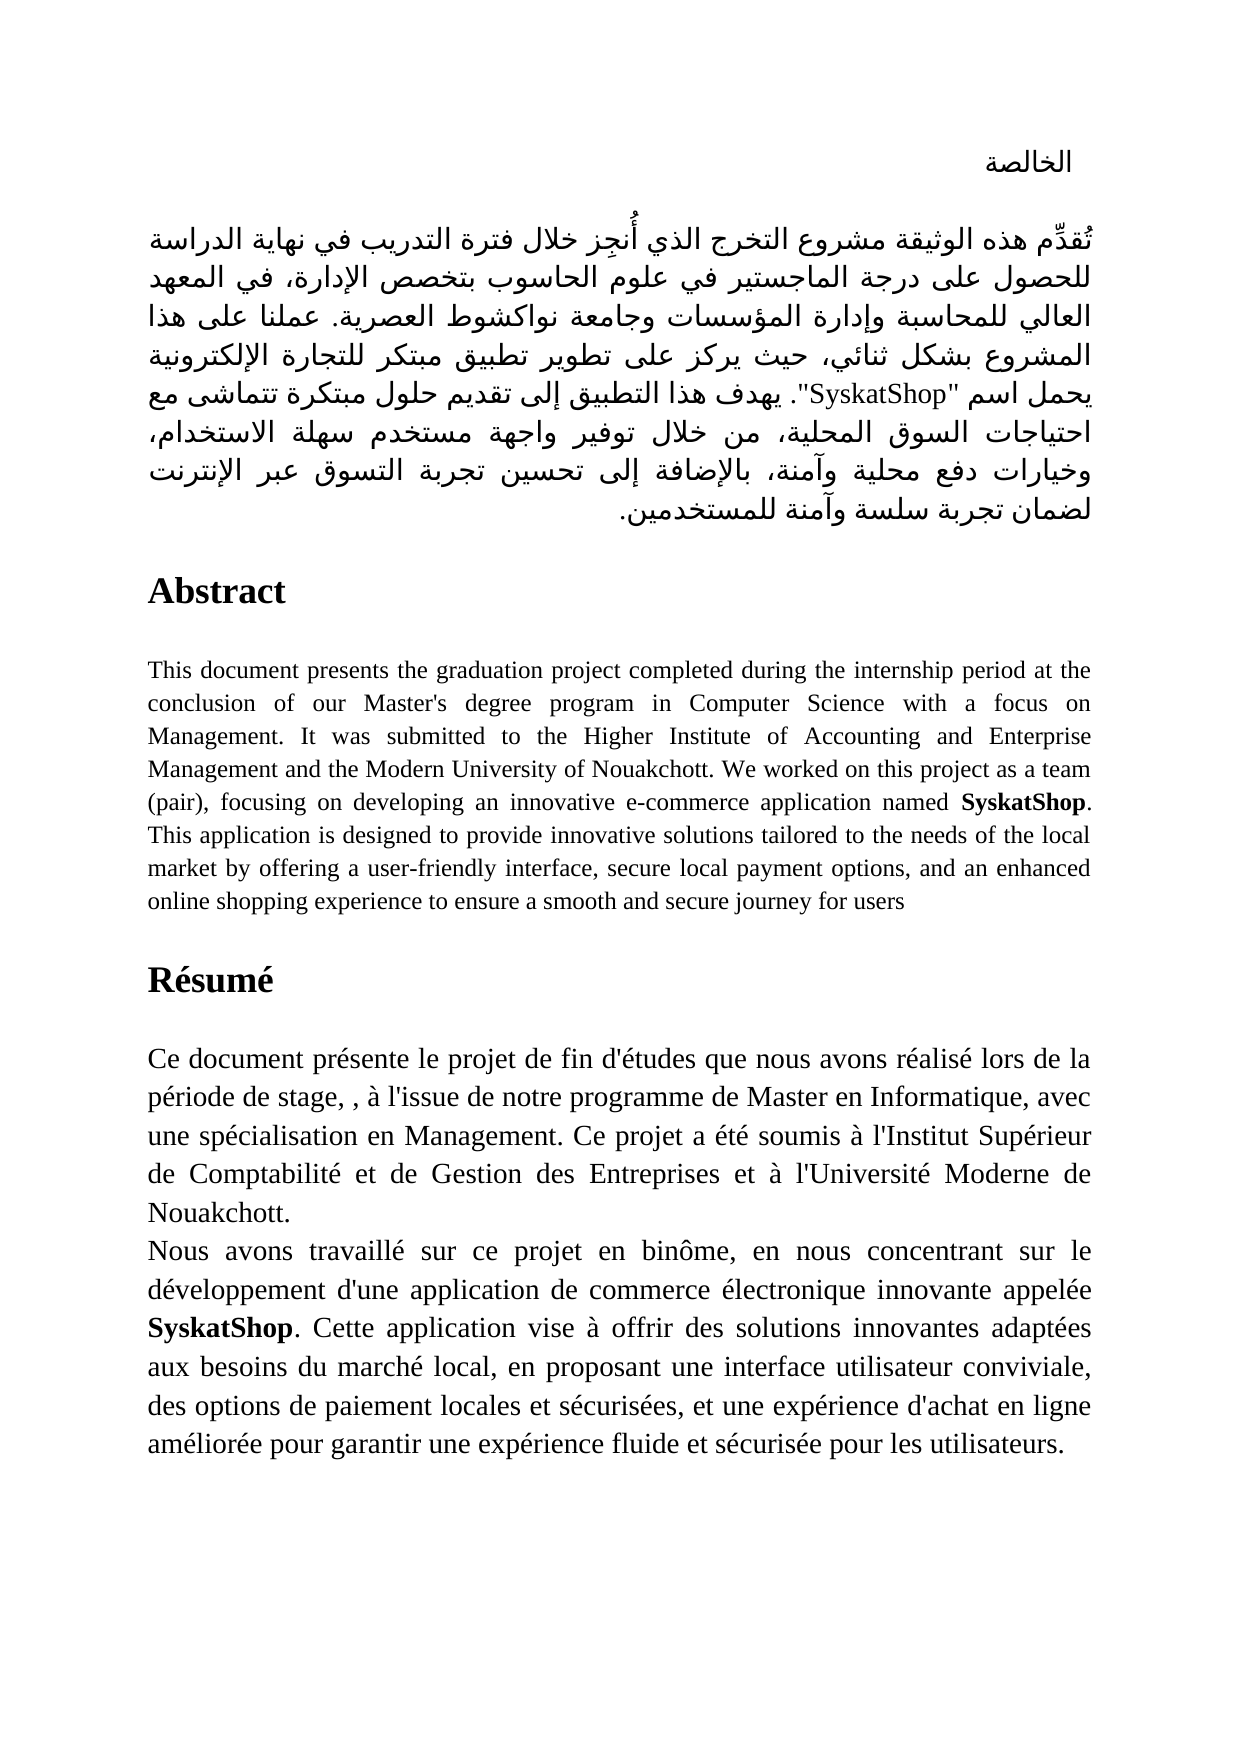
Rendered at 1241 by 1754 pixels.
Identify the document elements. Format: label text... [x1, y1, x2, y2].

text Ce document présente le projet de fin d'études que nous avons réalisé lors de la période de stage, , à l'issue de notre programme de Master en Informatique, avec une spécialisation en Management. Ce projet a été soumis à l'Institut Supérieur de Comptabilité et de Gestion des Entreprises et à l'Université Moderne de Nouakchott. Nous avons travaillé sur ce projet en binôme, en nous concentrant sur le développement d'une application de commerce électronique innovante appelée SyskatShop. Cette application vise à offrir des solutions innovantes adaptées aux besoins du marché local, en proposant une interface utilisateur conviviale, des options de paiement locales et sécurisées, et une expérience d'achat en ligne améliorée pour garantir une expérience fluide et sécurisée pour les utilisateurs. [147, 1041, 1092, 1460]
text Abstract [147, 569, 1234, 612]
text Résumé [147, 958, 1234, 1001]
text This document presents the graduation project completed during the internship period at the conclusion of our Master's degree program in Computer Science with a focus on Management. It was submitted to the Higher Institute of Accounting and Enterprise Management and the Modern University of Nouakchott. We worked on this project as a team (pair), focusing on developing an innovative e-commerce application named SyskatShop. This application is designed to provide innovative solutions tailored to the needs of the local market by offering a user-friendly interface, secure local payment options, and an enhanced online shopping experience to ensure a smooth and secure journey for users [147, 655, 1092, 915]
text الخالصة [4, 145, 1093, 178]
text تُقدِّم هذه الوثيقة مشروع التخرج الذي أُنجِز خلال فترة التدريب في نهاية الدراسة للحصول على درجة الماجستير في علوم الحاسوب بتخصص الإدارة، في المعهد العالي للمحاسبة وإدارة المؤسسات وجامعة نواكشوط العصرية. عملنا على هذا المشروع بشكل ثنائي، حيث يركز على تطوير تطبيق مبتكر للتجارة الإلكترونية يحمل اسم "SyskatShop". يهدف هذا التطبيق إلى تقديم حلول مبتكرة تتماشى مع احتياجات السوق المحلية، من خلال توفير واجهة مستخدم سهلة الاستخدام، وخيارات دفع محلية وآمنة، بالإضافة إلى تحسين تجربة التسوق عبر الإنترنت لضمان تجربة سلسة وآمنة للمستخدمين. [147, 222, 1092, 525]
